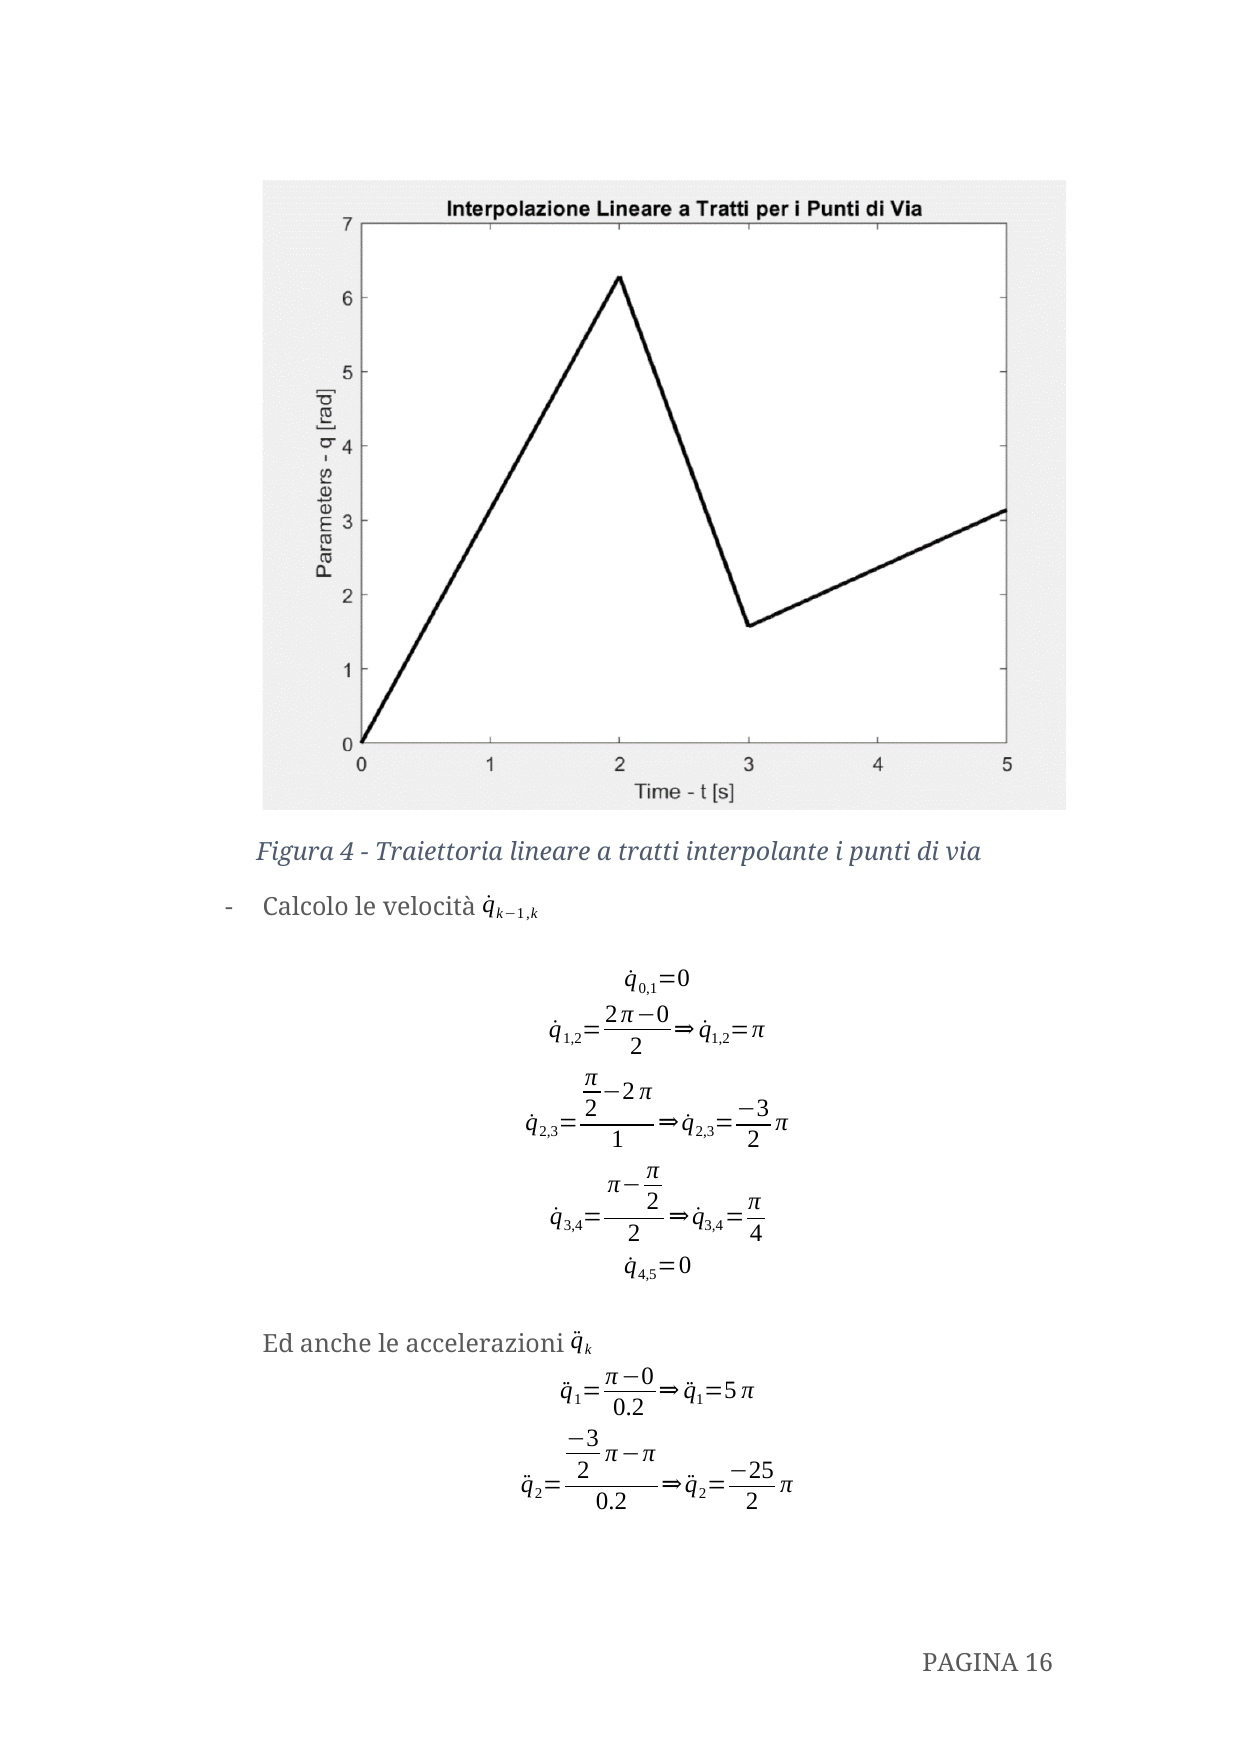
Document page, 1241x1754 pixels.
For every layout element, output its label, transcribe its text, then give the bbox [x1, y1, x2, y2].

picture [262, 180, 1067, 810]
text Figura - Traiettoria lineare a tratti interpolante i punti di via [187, 834, 1053, 868]
list Ed anche le accelerazioni [262, 1325, 1053, 1359]
list Calcolo le velocità [225, 889, 1053, 923]
